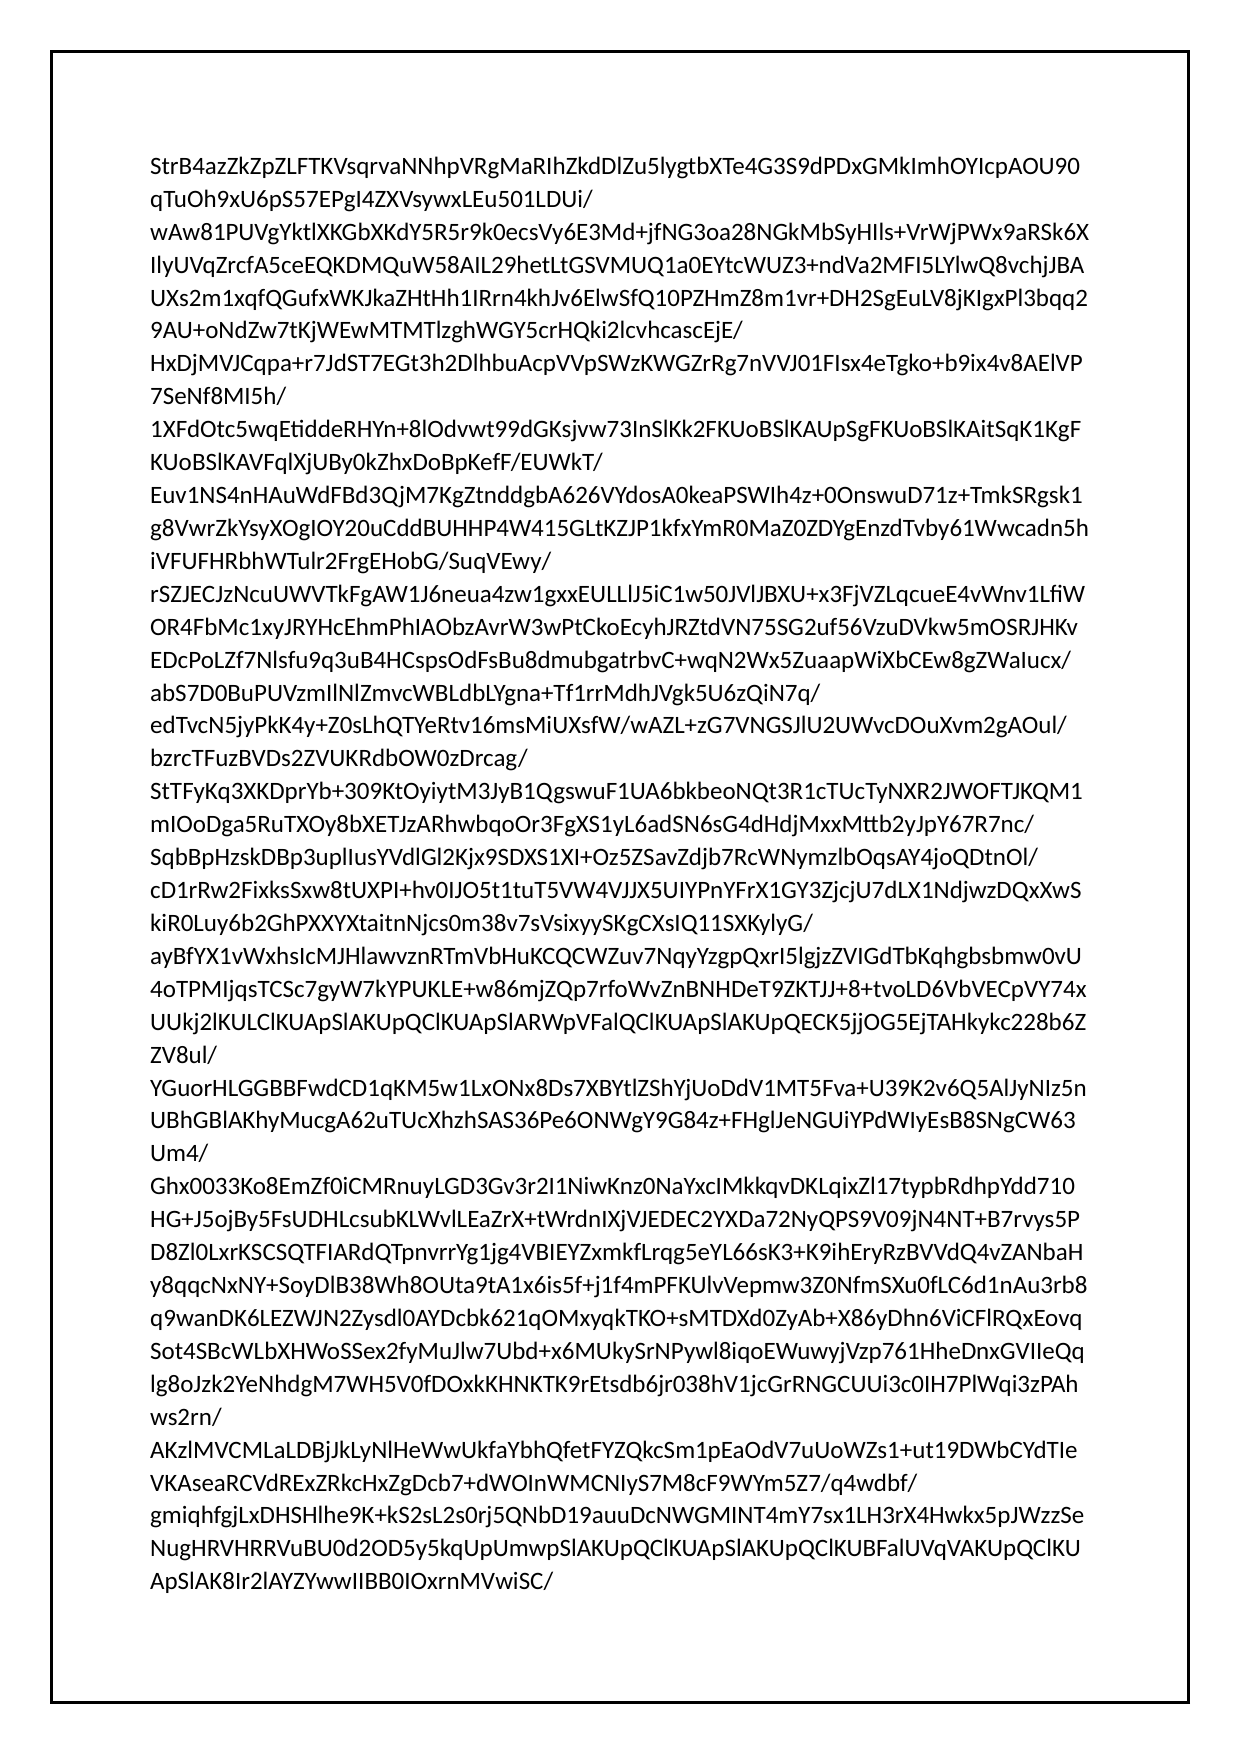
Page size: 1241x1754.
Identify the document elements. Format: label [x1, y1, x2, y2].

text [150, 150, 1090, 1596]
